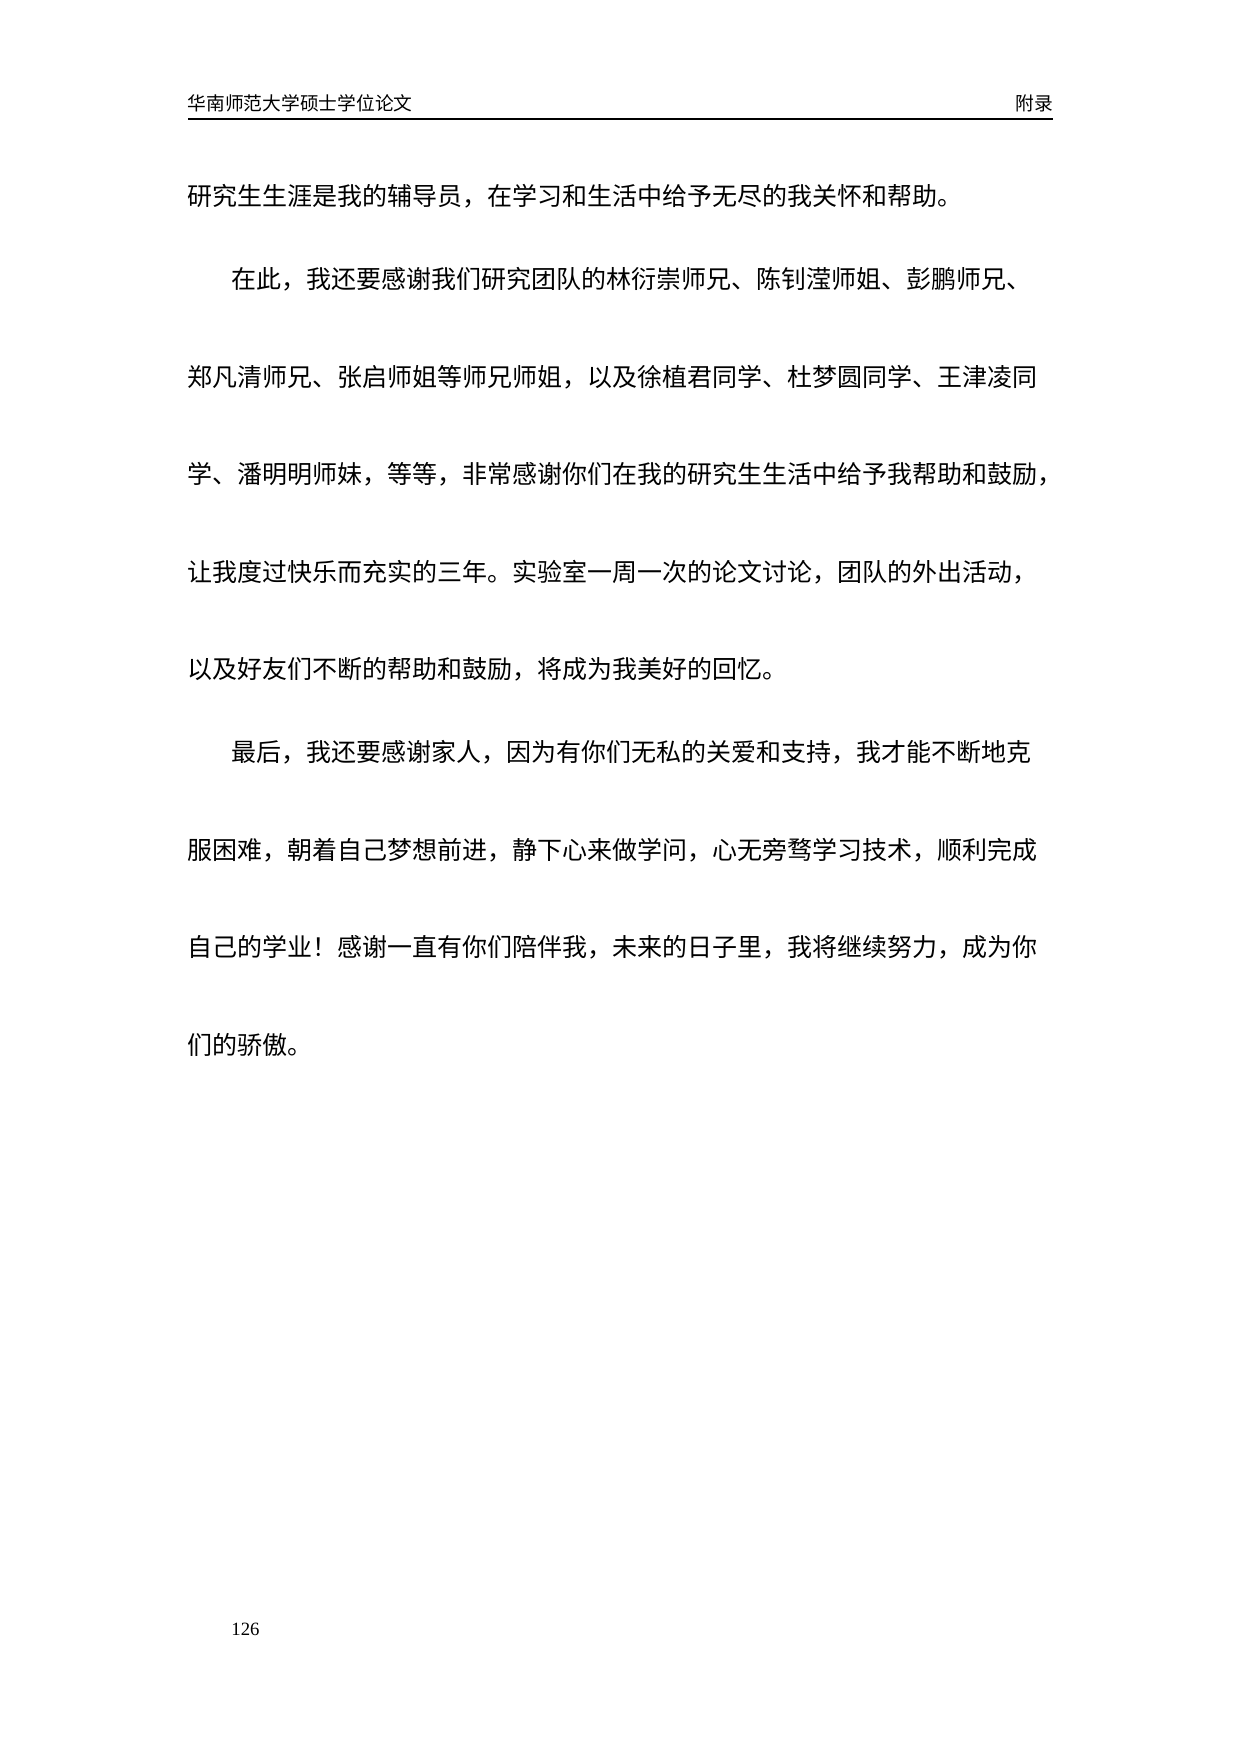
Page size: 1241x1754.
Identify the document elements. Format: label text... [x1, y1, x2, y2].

text 最后，我还要感谢家人，因为有你们无私的关爱和支持，我才能不断地克服困难，朝着自己梦想前进，静下心来做学问，心无旁骛学习技术，顺利完成自己的学业！感谢一直有你们陪伴我，未来的日子里，我将继续努力，成为你们的骄傲。 [187, 718, 1053, 1076]
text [187, 162, 1053, 227]
text 在此，我还要感谢我们研究团队的林衍崇师兄、陈钊滢师姐、彭鹏师兄、郑凡清师兄、张启师姐等师兄师姐，以及徐植君同学、杜梦圆同学、王津凌同学、潘明明师妹，等等，非常感谢你们在我的研究生生活中给予我帮助和鼓励，让我度过快乐而充实的三年。实验室一周一次的论文讨论，团队的外出活动，以及好友们不断的帮助和鼓励，将成为我美好的回忆。 [187, 245, 1053, 700]
